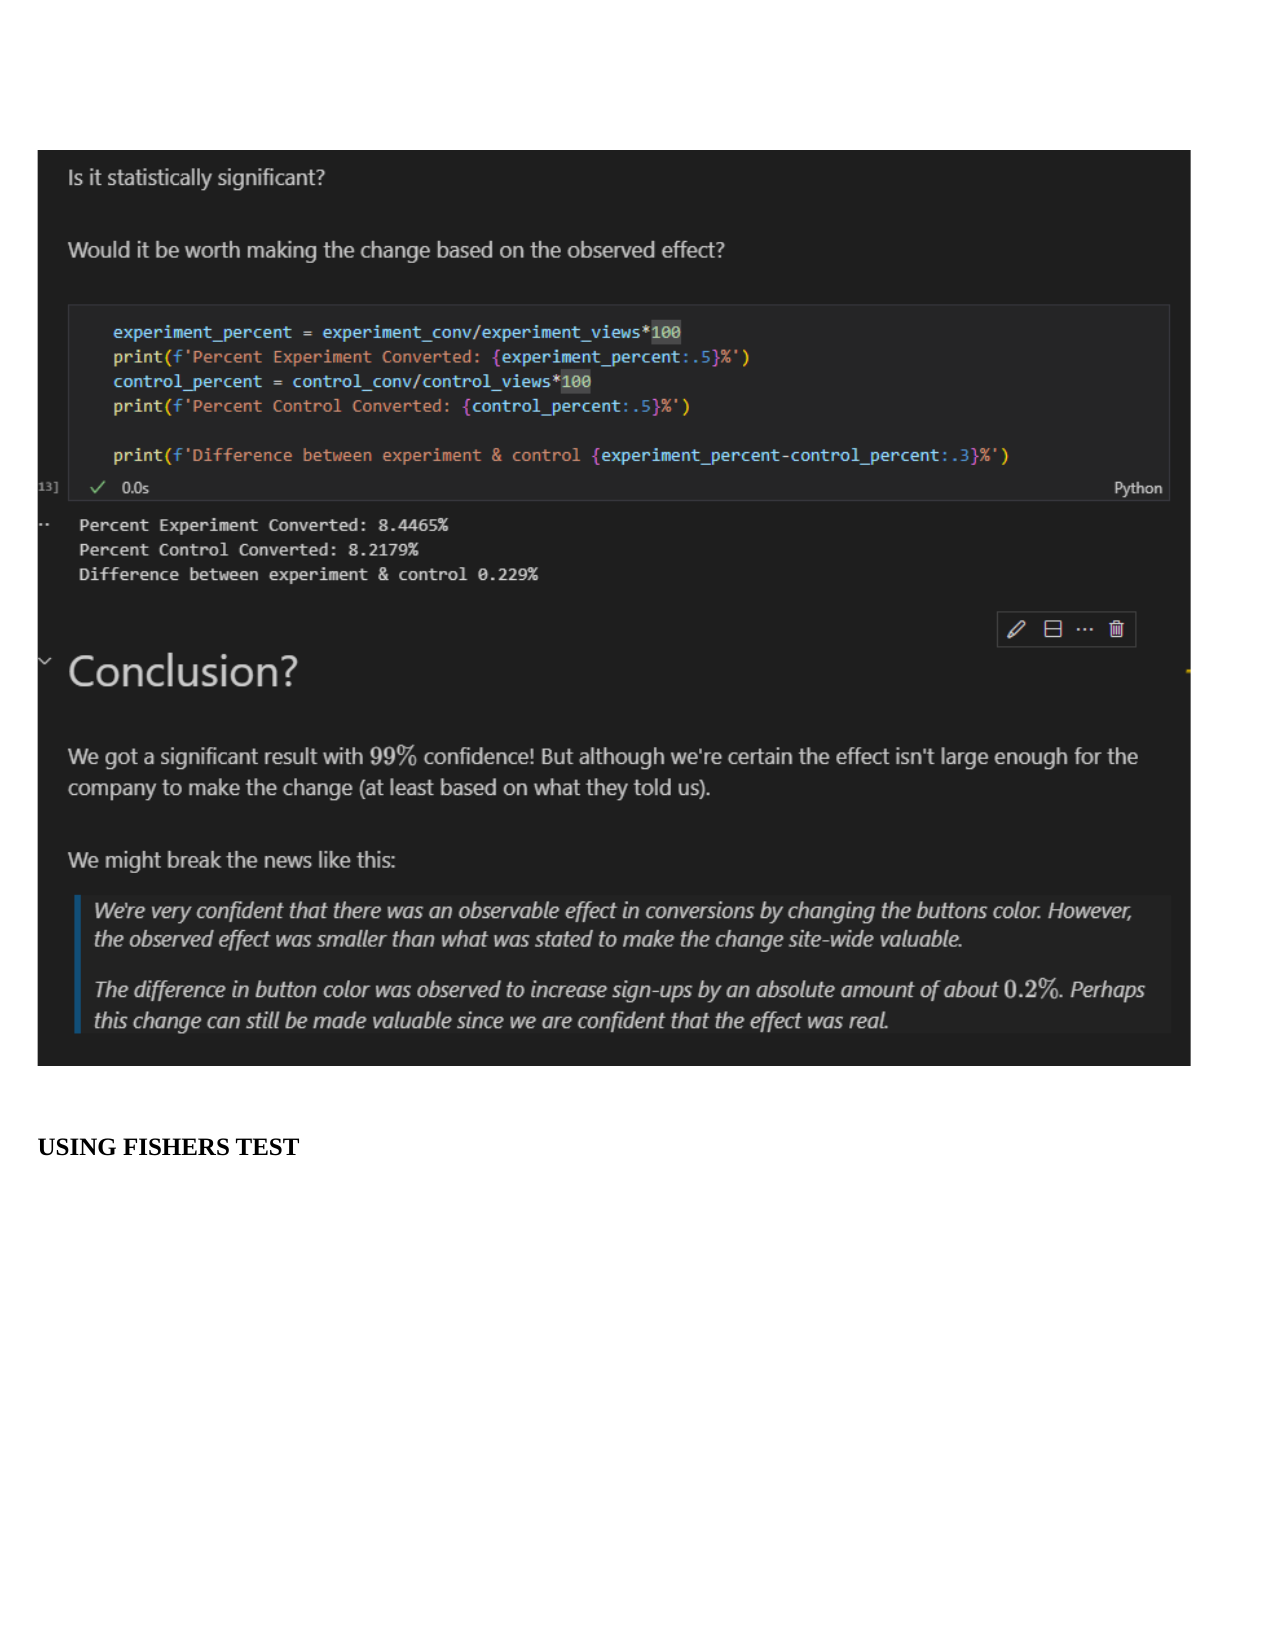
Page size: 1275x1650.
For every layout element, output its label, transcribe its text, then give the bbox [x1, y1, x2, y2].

picture [37, 150, 1191, 1066]
text USING FISHERS TEST [37, 1132, 1191, 1161]
